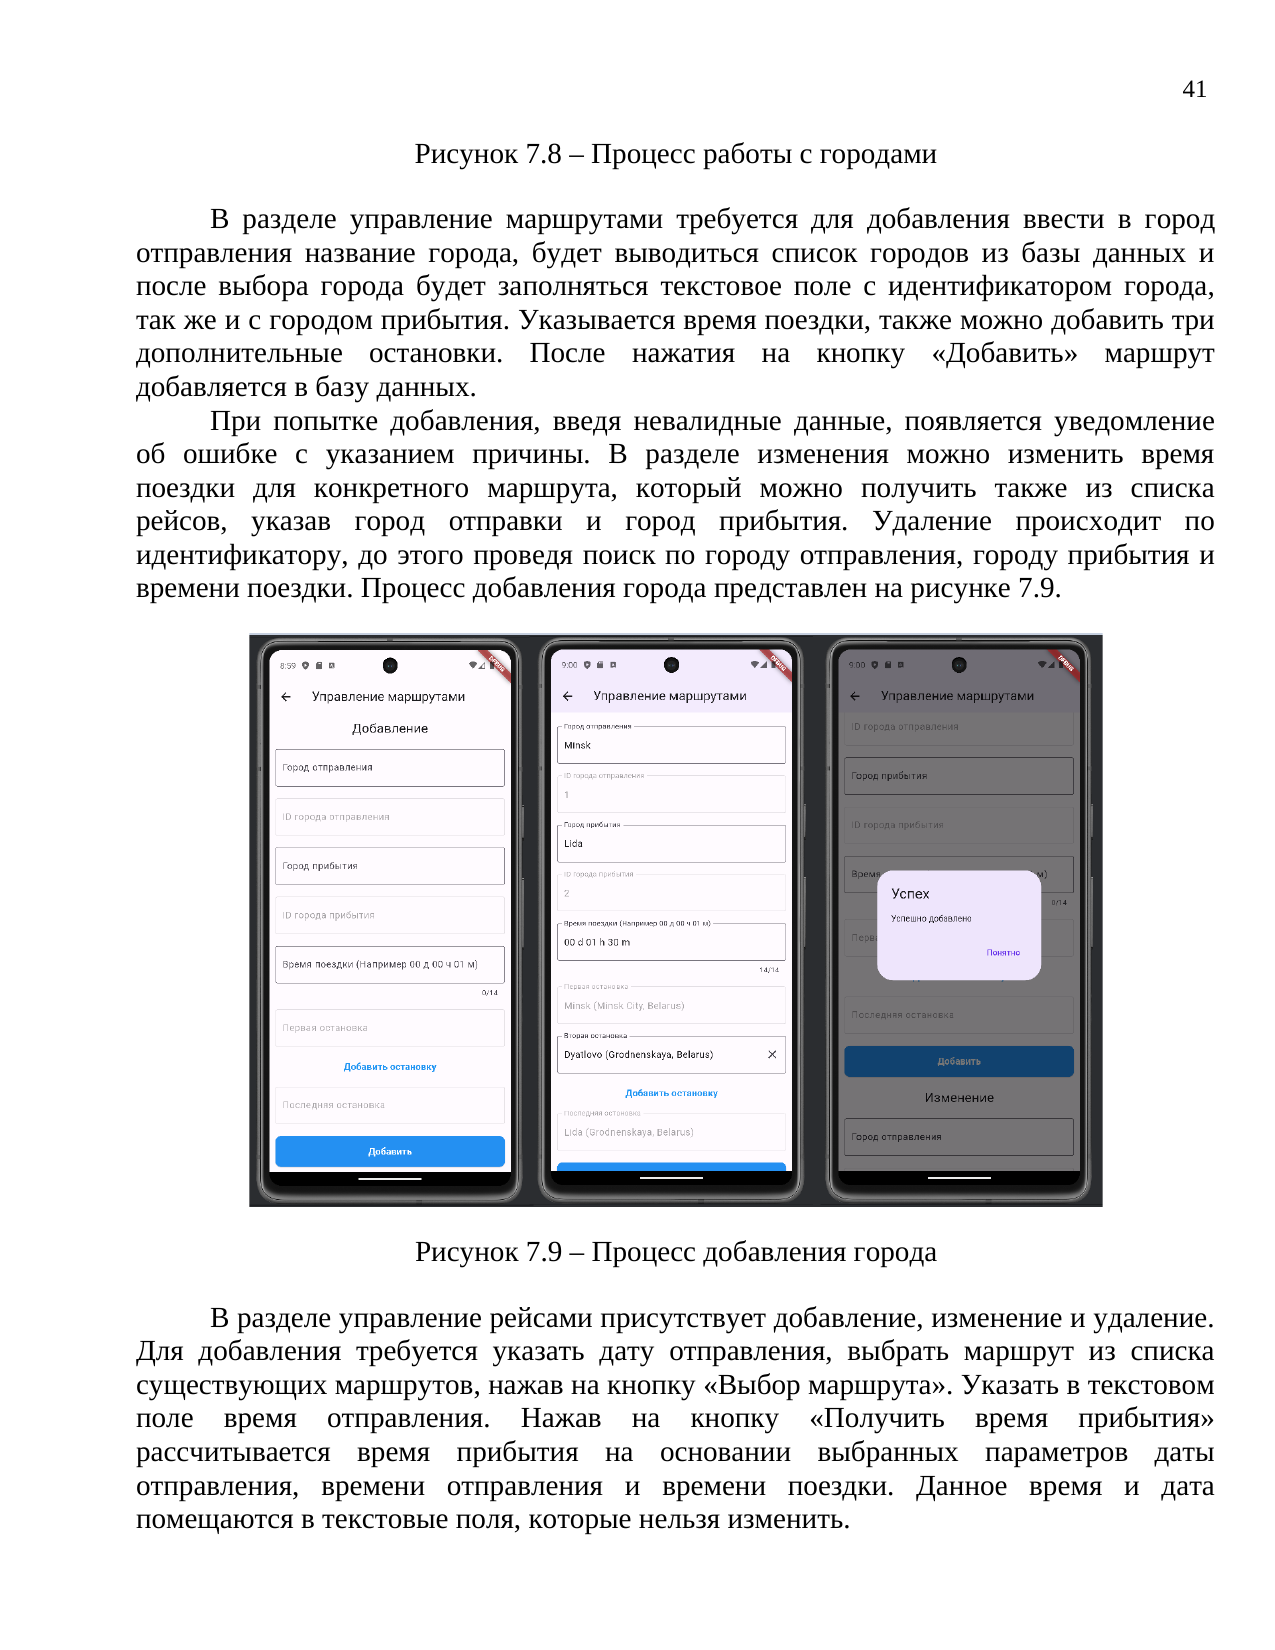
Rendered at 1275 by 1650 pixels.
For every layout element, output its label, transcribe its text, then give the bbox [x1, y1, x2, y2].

text При попытке добавления, введя невалидные данные, появляется уведомление об ошибке с указанием причины. В разделе изменения можно изменить время поездки для конкретного маршрута, который можно получить также из списка рейсов, указав город отправки и город прибытия. Удаление происходит по идентификатору, до этого проведя поиск по городу отправления, городу прибытия и времени поездки. Процесс добавления города представлен на рисунке 7.9. [136, 403, 1216, 604]
text Рисунок 7.8 – Процесс работы с городами [136, 136, 1216, 170]
text Рисунок 7.9 – Процесс добавления города [136, 1234, 1216, 1268]
text В разделе управление рейсами присутствует добавление, изменение и удаление. Для добавления требуется указать дату отправления, выбрать маршрут из списка существующих маршрутов, нажав на кнопку «Выбор маршрута». Указать в текстовом поле время отправления. Нажав на кнопку «Получить время прибытия» рассчитывается время прибытия на основании выбранных параметров даты отправления, времени отправления и времени поездки. Данное время и дата помещаются в текстовые поля, которые нельзя изменить. [136, 1300, 1216, 1535]
text В разделе управление маршрутами требуется для добавления ввести в город отправления название города, будет выводиться список городов из базы данных и после выбора города будет заполняться текстовое поле с идентификатором города, так же и с городом прибытия. Указывается время поездки, также можно добавить три дополнительные остановки. После нажатия на кнопку «Добавить» маршрут добавляется в базу данных. [136, 201, 1216, 403]
picture [249, 633, 1103, 1207]
